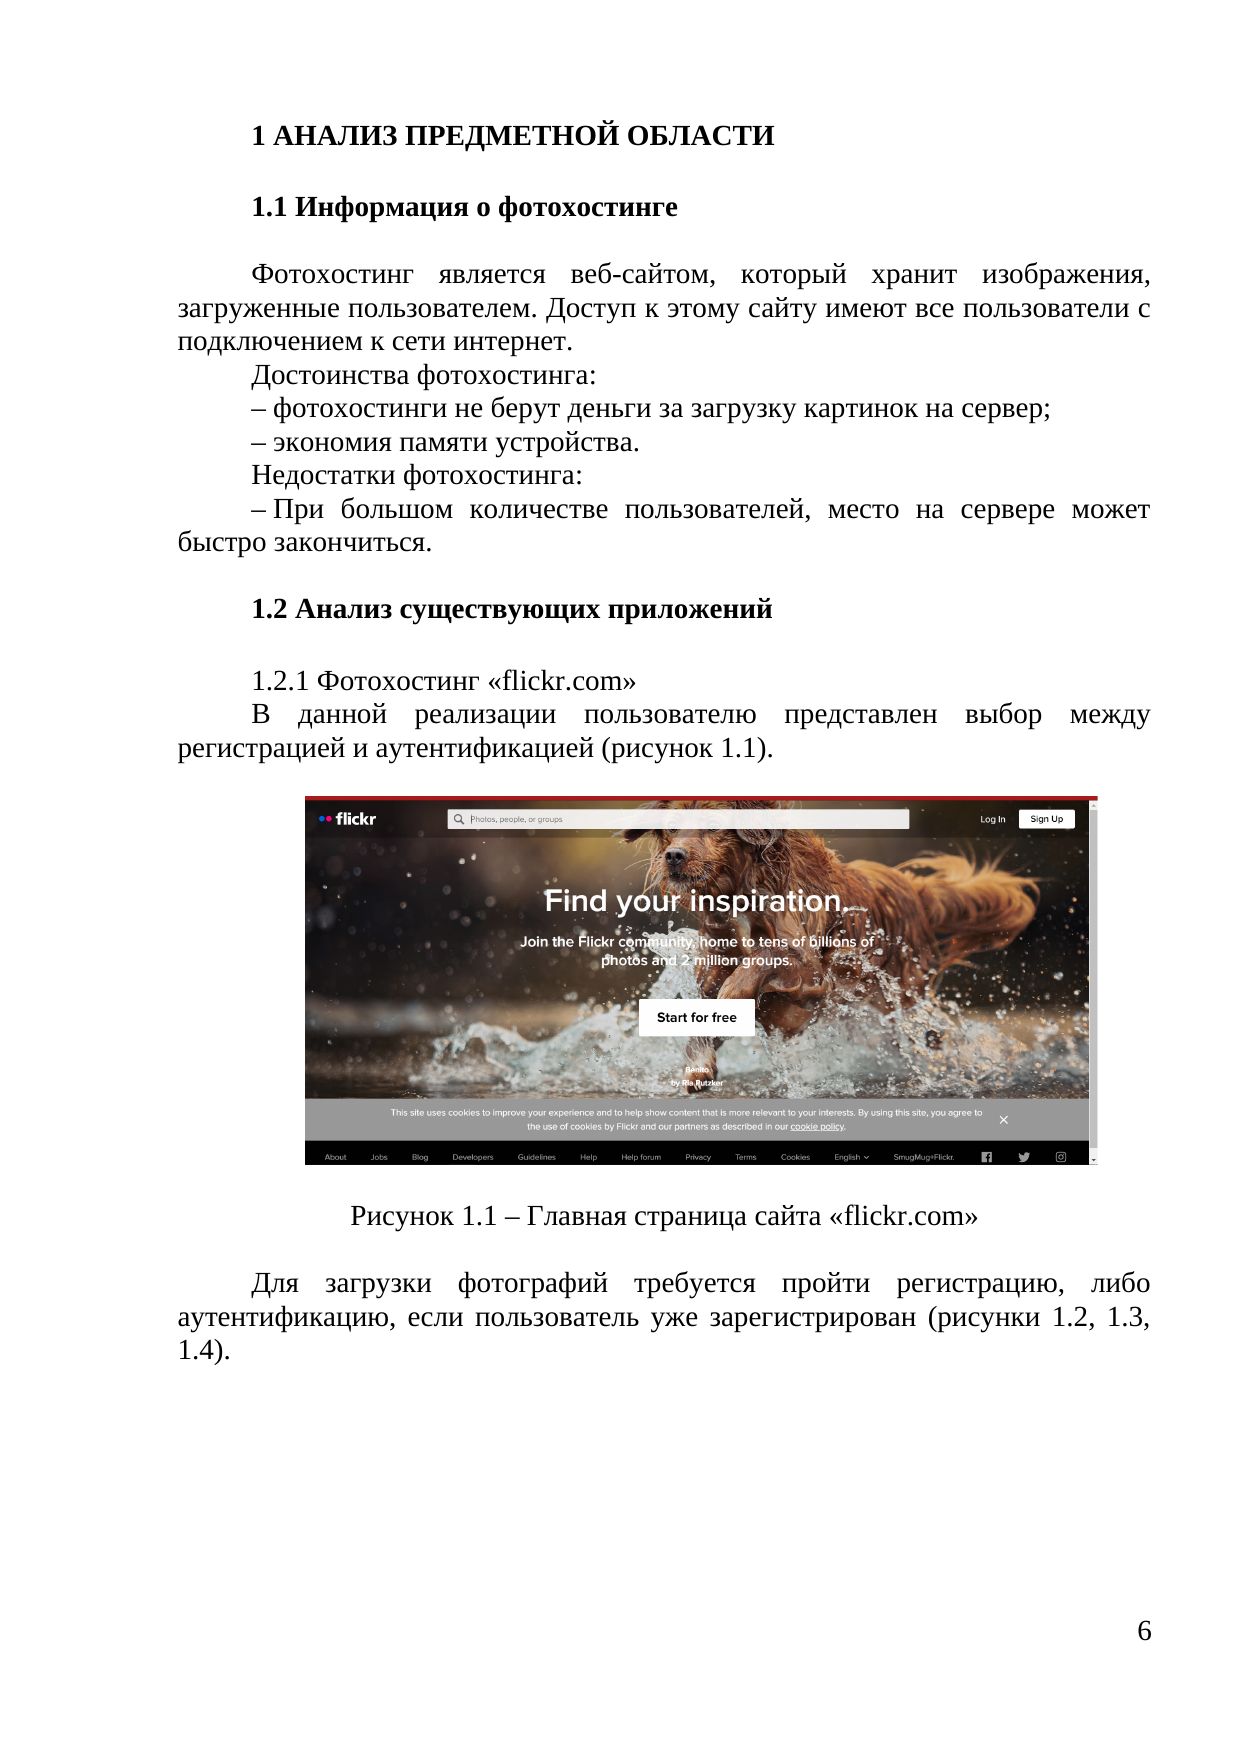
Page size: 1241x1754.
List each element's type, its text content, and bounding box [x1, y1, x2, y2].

subtitle Фотохостинг «flickr.com» [177, 663, 1152, 696]
text Фотохостинг является веб-сайтом, который хранит изображения, загруженные пользователем. Доступ к этому сайту имеют все пользователи с подключением к сети интернет. [177, 256, 1152, 357]
text экономия памяти устройства. [177, 424, 1152, 457]
picture [305, 796, 1098, 1165]
text Для загрузки фотографий требуется пройти регистрацию, либо аутентификацию, если пользователь уже зарегистрирован (рисунки 1.2, 1.3, 1.4). [177, 1265, 1152, 1366]
text Достоинства фотохостинга: [177, 357, 1152, 390]
text Рисунок 1.1 – Главная страница сайта «flickr.com» [177, 1198, 1152, 1232]
text В данной реализации пользователю представлен выбор между регистрацией и аутентификацией (рисунок 1.1). [177, 696, 1152, 763]
subtitle Информация о фотохостинге [177, 189, 1152, 223]
text фотохостинги не берут деньги за загрузку картинок на сервер; [177, 390, 1152, 424]
subtitle Анализ существующих приложений [177, 592, 1152, 625]
text Недостатки фотохостинга: [177, 457, 1152, 491]
text При большом количестве пользователей, место на сервере может быстро закончиться. [177, 491, 1152, 558]
subtitle 1 Анализ предметной области [251, 118, 1152, 152]
